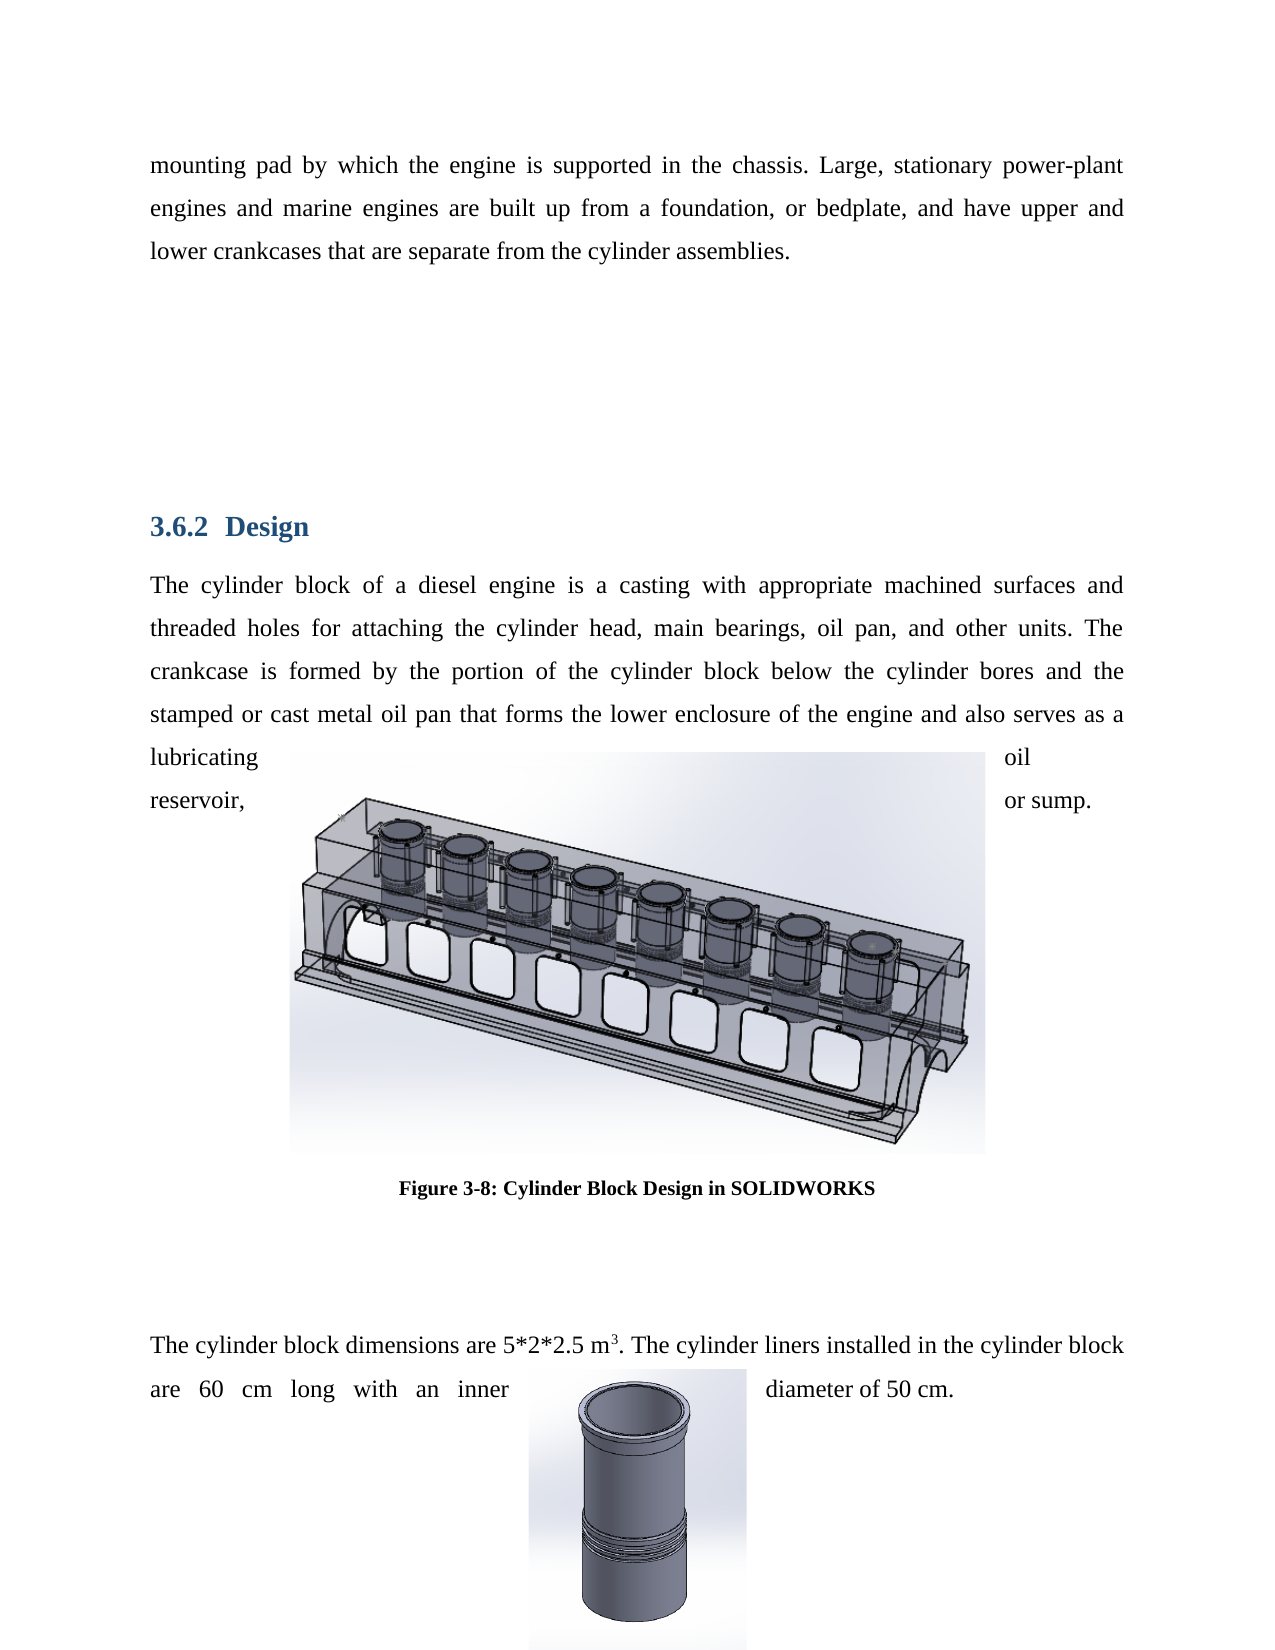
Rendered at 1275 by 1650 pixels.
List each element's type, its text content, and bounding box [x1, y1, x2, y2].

subtitle 3.6.2 Design [150, 509, 1125, 542]
picture [289, 752, 986, 1154]
text The cylinder block dimensions are 5*2*2.5 m3. The cylinder liners installed in the cylinder block are 60 cm long with an inner diameter of 50 cm. [150, 1331, 1125, 1402]
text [150, 150, 1125, 265]
picture [528, 1369, 747, 1650]
text The cylinder block of a diesel engine is a casting with appropriate machined surfaces and threaded holes for attaching the cylinder head, main bearings, oil pan, and other units. The crankcase is formed by the portion of the cylinder block below the cylinder bores and the stamped or cast metal oil pan that forms the lower enclosure of the engine and also serves as a lubricating oil reservoir, or sump. [150, 570, 1125, 814]
